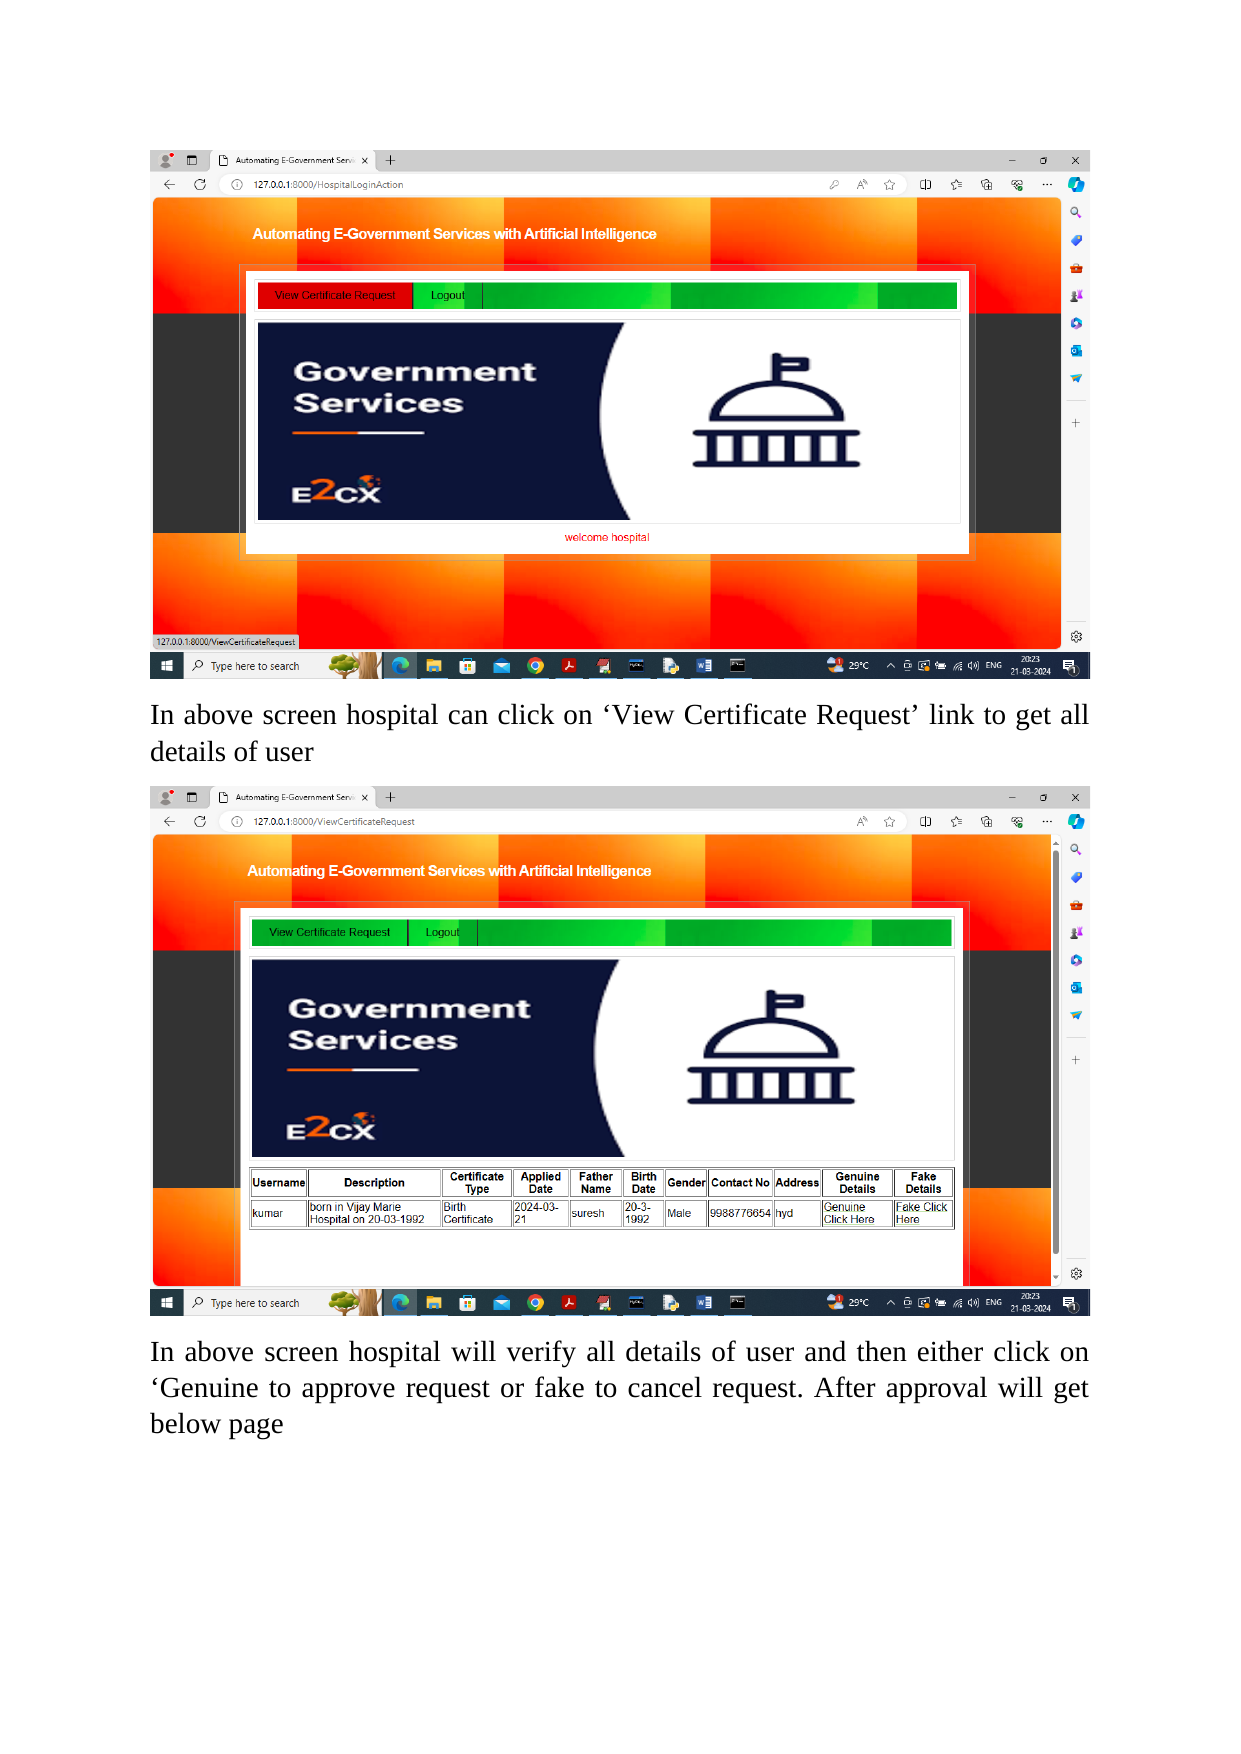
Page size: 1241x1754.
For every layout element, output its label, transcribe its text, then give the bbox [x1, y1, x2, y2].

text In above screen hospital can click on ‘View Certificate Request’ link to get all details of user [150, 697, 1090, 767]
picture [150, 150, 1091, 679]
picture [150, 786, 1091, 1316]
text In above screen hospital will verify all details of user and then either click on ‘Genuine to approve request or fake to cancel request. After approval will get below page [150, 1334, 1090, 1440]
